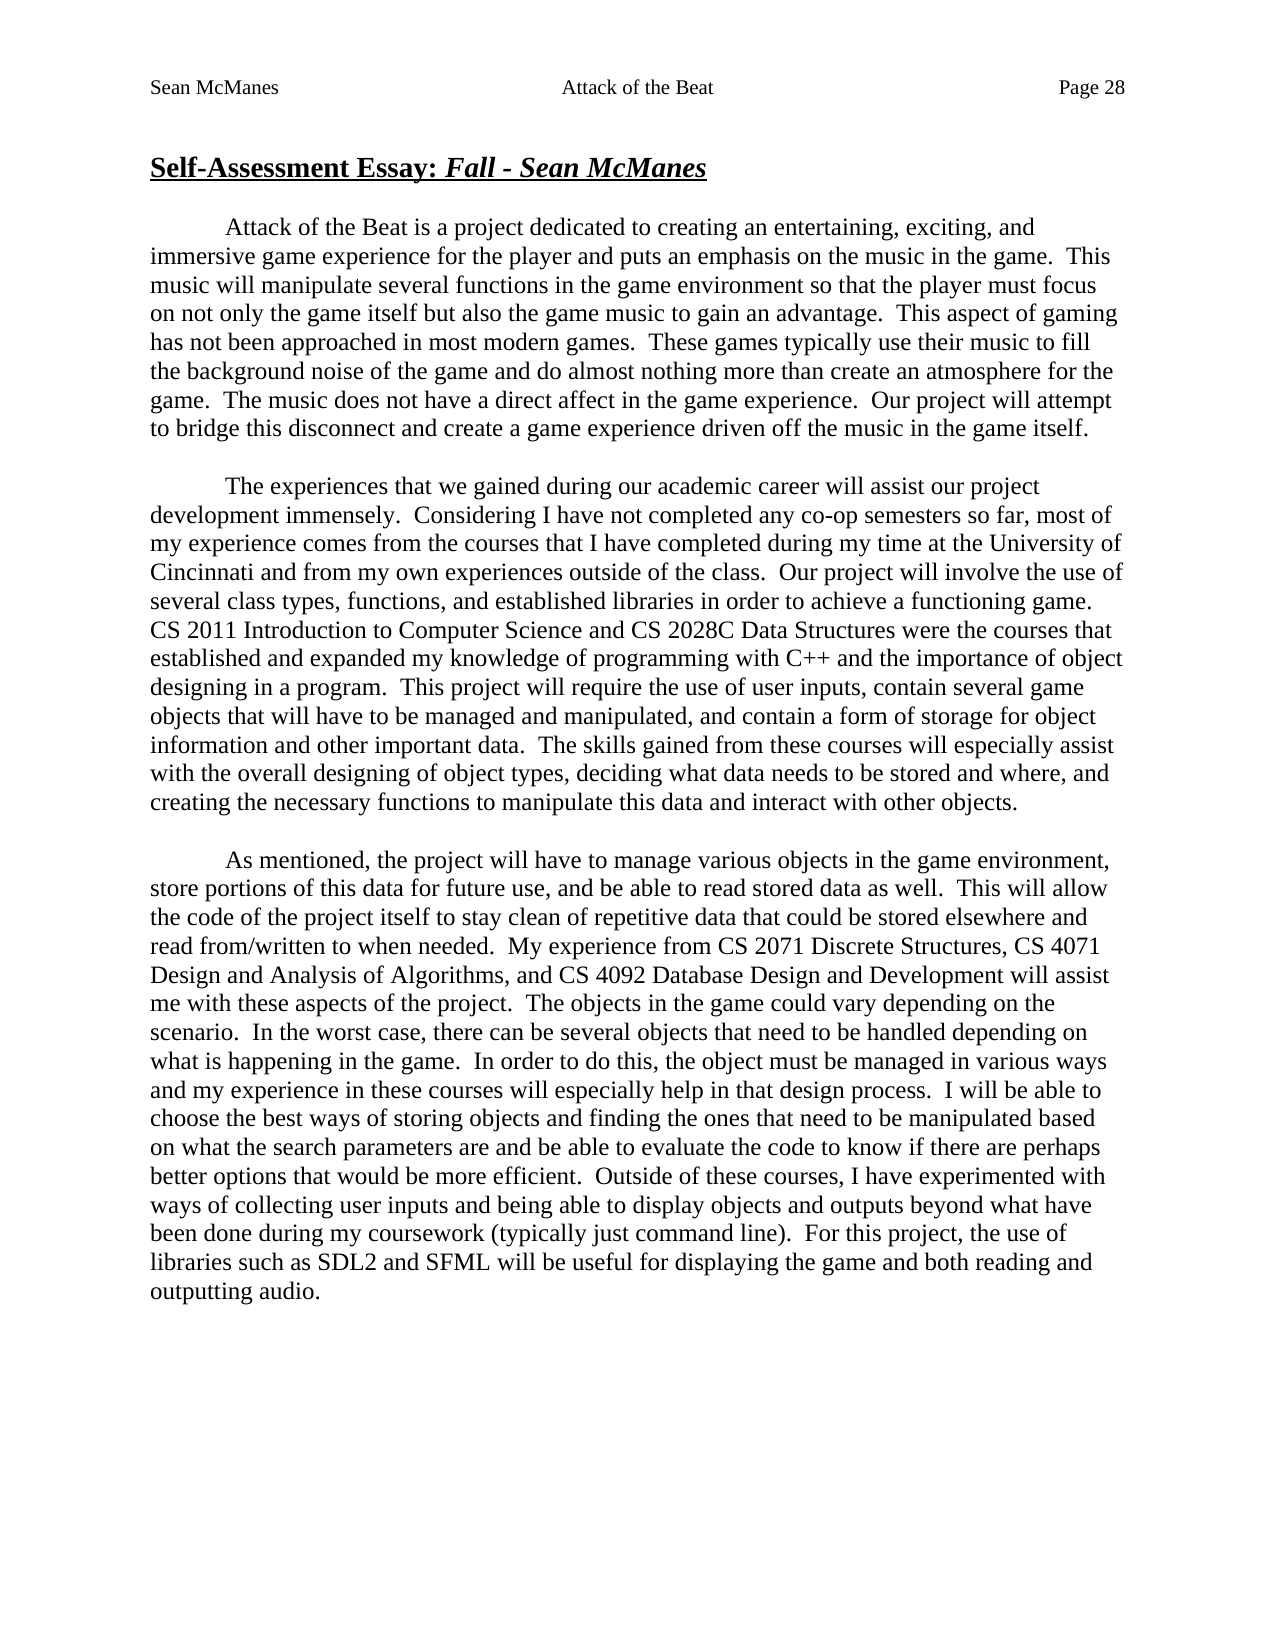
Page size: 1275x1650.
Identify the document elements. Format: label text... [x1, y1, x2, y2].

text Self-Assessment Essay: Fall - Sean McManes [150, 150, 1125, 183]
text The experiences that we gained during our academic career will assist our project development immensely. Considering I have not completed any co-op semesters so far, most of my experience comes from the courses that I have completed during my time at the University of Cincinnati and from my own experiences outside of the class. Our project will involve the use of several class types, functions, and established libraries in order to achieve a functioning game. CS 2011 Introduction to Computer Science and CS 2028C Data Structures were the courses that established and expanded my knowledge of programming with C++ and the importance of object designing in a program. This project will require the use of user inputs, contain several game objects that will have to be managed and manipulated, and contain a form of storage for object information and other important data. The skills gained from these courses will especially assist with the overall designing of object types, deciding what data needs to be stored and where, and creating the necessary functions to manipulate this data and interact with other objects. [150, 471, 1125, 816]
text Attack of the Beat is a project dedicated to creating an entertaining, exciting, and immersive game experience for the player and puts an emphasis on the music in the game. This music will manipulate several functions in the game environment so that the player must focus on not only the game itself but also the game music to gain an advantage. This aspect of gaming has not been approached in most modern games. These games typically use their music to fill the background noise of the game and do almost nothing more than create an atmosphere for the game. The music does not have a direct affect in the game experience. Our project will attempt to bridge this disconnect and create a game experience driven off the music in the game itself. [150, 212, 1125, 442]
text As mentioned, the project will have to manage various objects in the game environment, store portions of this data for future use, and be able to read stored data as well. This will allow the code of the project itself to stay clean of repetitive data that could be stored elsewhere and read from/written to when needed. My experience from CS 2071 Discrete Structures, CS 4071 Design and Analysis of Algorithms, and CS 4092 Database Design and Development will assist me with these aspects of the project. The objects in the game could vary depending on the scenario. In the worst case, there can be several objects that need to be handled depending on what is happening in the game. In order to do this, the object must be managed in various ways and my experience in these courses will especially help in that design process. I will be able to choose the best ways of storing objects and finding the ones that need to be manipulated based on what the search parameters are and be able to evaluate the code to know if there are perhaps better options that would be more efficient. Outside of these courses, I have experimented with ways of collecting user inputs and being able to display objects and outputs beyond what have been done during my coursework (typically just command line). For this project, the use of libraries such as SDL2 and SFML will be useful for displaying the game and both reading and outputting audio. [150, 845, 1125, 1305]
